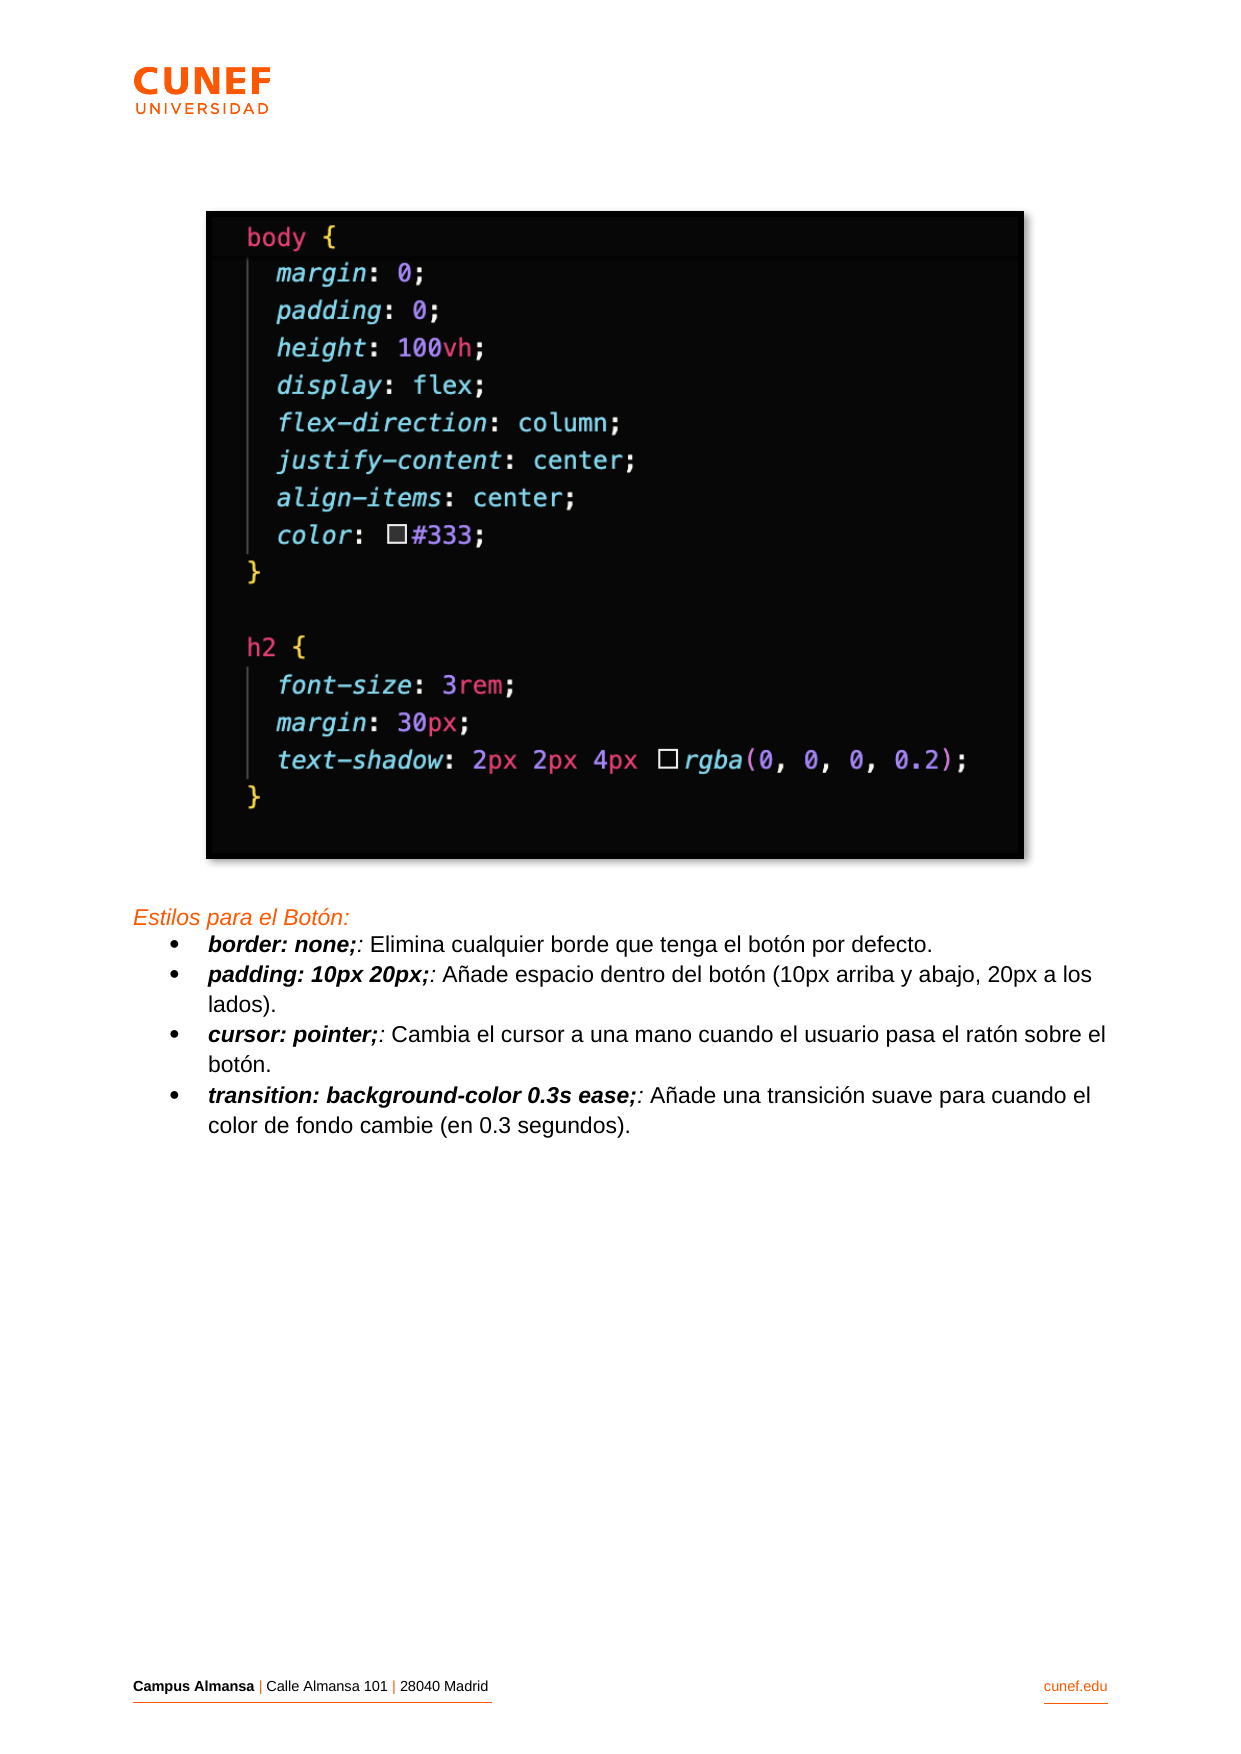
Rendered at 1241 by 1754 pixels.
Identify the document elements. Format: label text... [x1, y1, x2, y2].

list transition: background-color 0.3s ease;: Añade una transición suave para cuando el color de fondo cambie (en 0.3 segundos). [170, 1082, 1107, 1138]
list cursor: pointer;: Cambia el cursor a una mano cuando el usuario pasa el ratón sobre el botón. [170, 1021, 1107, 1078]
picture [212, 217, 1018, 853]
picture [109, 62, 294, 141]
list padding: 10px 20px;: Añade espacio dentro del botón (10px arriba y abajo, 20px a los lados). [170, 961, 1107, 1017]
list border: none;: Elimina cualquier borde que tenga el botón por defecto. [170, 931, 1107, 957]
text Estilos para el Botón: [133, 904, 1107, 931]
